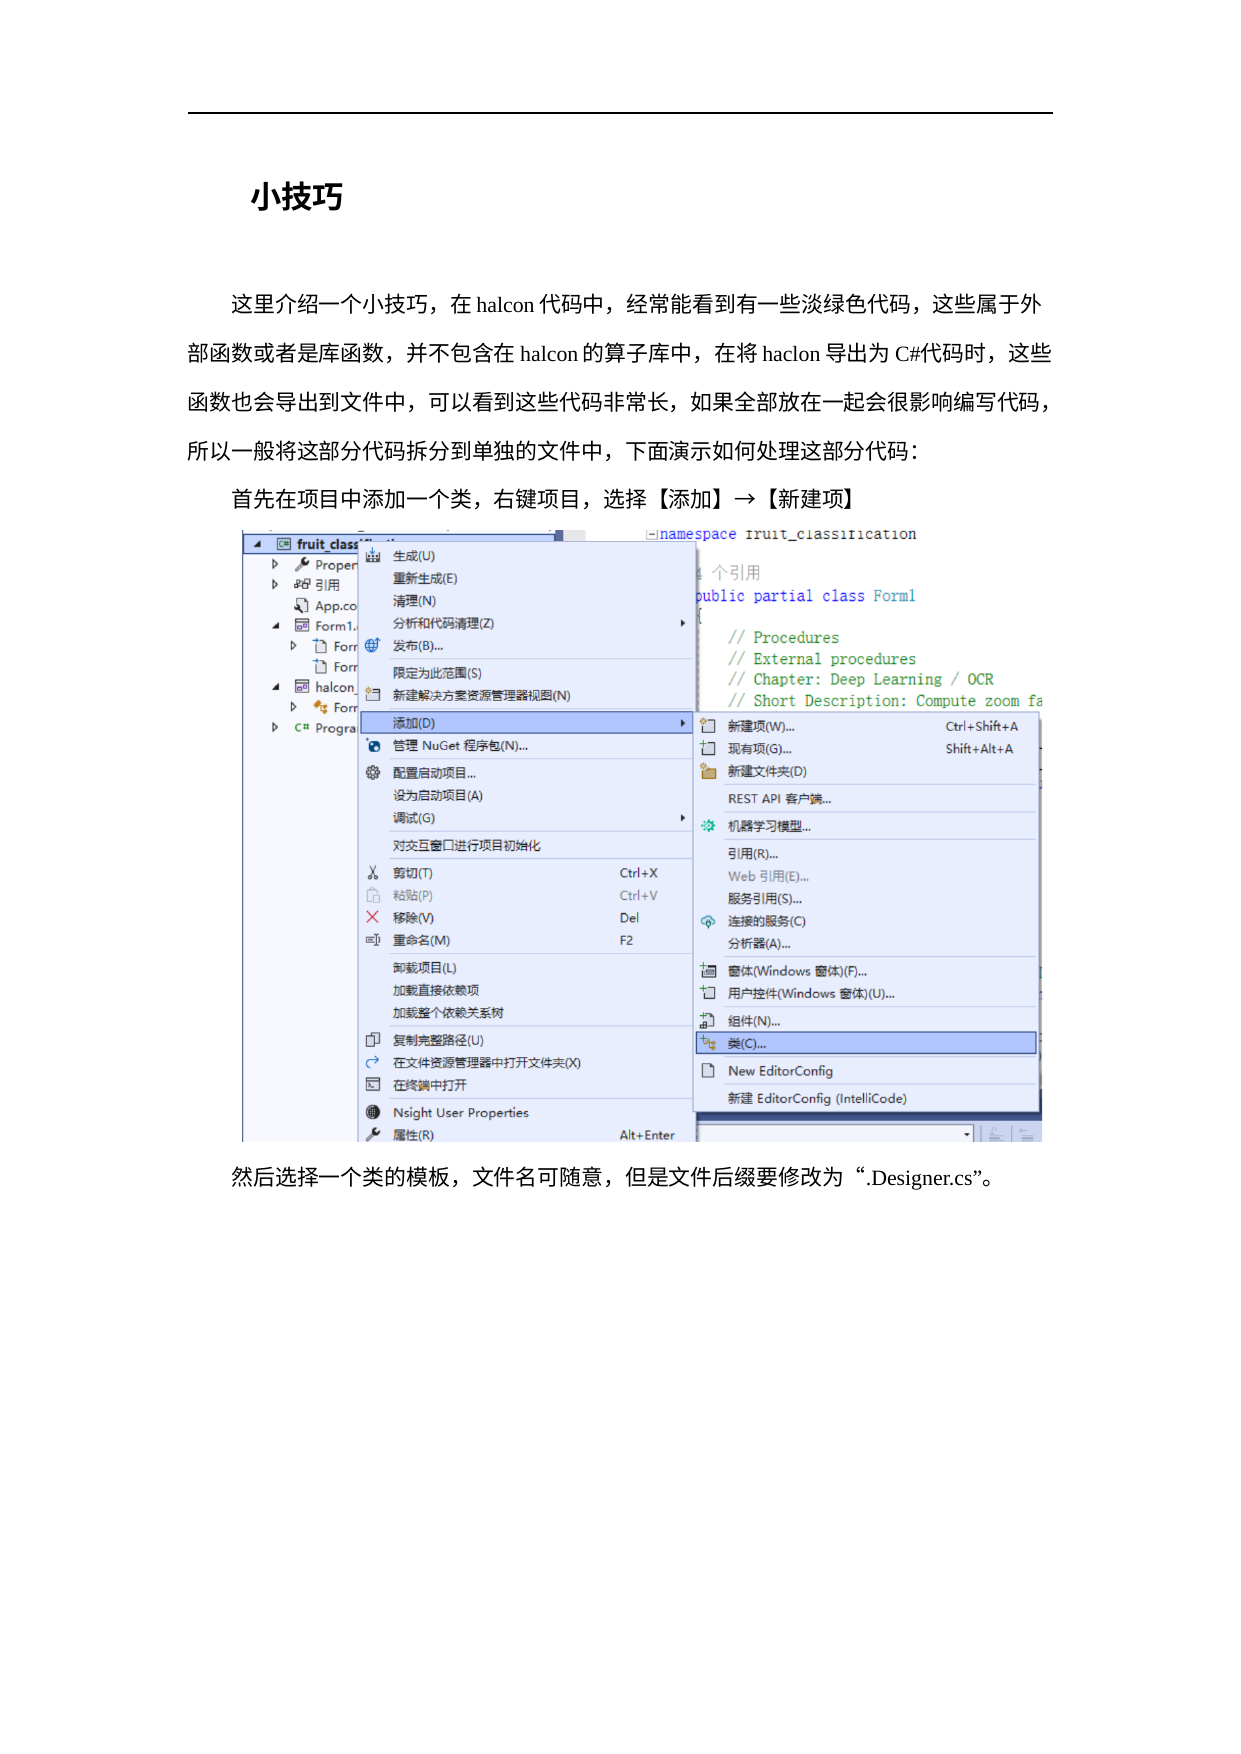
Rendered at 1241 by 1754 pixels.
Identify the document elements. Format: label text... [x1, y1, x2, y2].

text 首先在项目中添加一个类，右键项目，选择【添加】→【新建项】 [187, 482, 1053, 514]
picture [242, 530, 1043, 1142]
text 这里介绍一个小技巧，在halcon代码中，经常能看到有一些淡绿色代码，这些属于外部函数或者是库函数，并不包含在halcon的算子库中，在将haclon导出为C#代码时，这些函数也会导出到文件中，可以看到这些代码非常长，如果全部放在一起会很影响编写代码，所以一般将这部分代码拆分到单独的文件中，下面演示如何处理这部分代码： [187, 287, 1053, 466]
subtitle 小技巧 [187, 162, 1053, 227]
text 然后选择一个类的模板，文件名可随意，但是文件后缀要修改为“.Designer.cs”。 [187, 1160, 1053, 1192]
